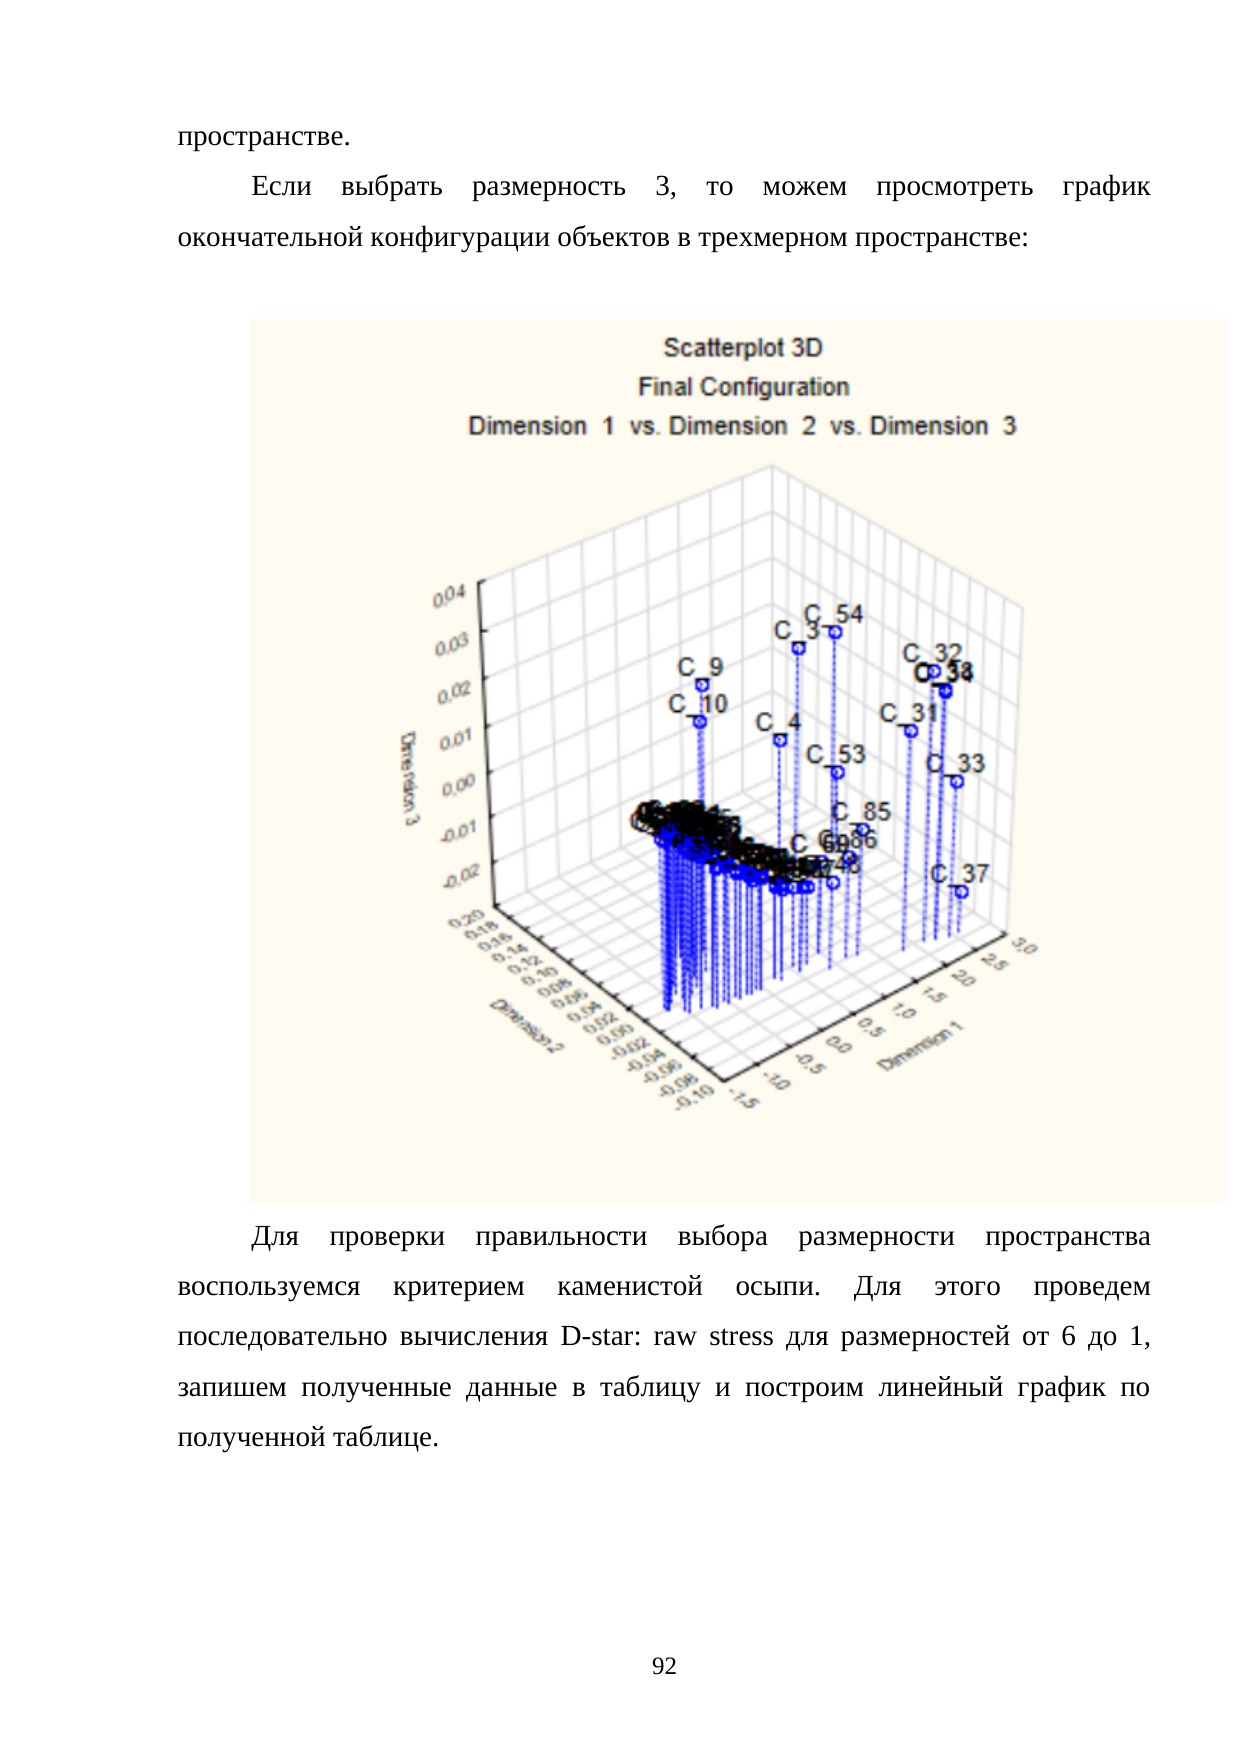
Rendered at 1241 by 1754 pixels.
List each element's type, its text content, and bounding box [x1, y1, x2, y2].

text Для проверки правильности выбора размерности пространства воспользуемся критерием каменистой осыпи. Для этого проведем последовательно вычисления D-star: raw stress для размерностей от 6 до 1, запишем полученные данные в таблицу и построим линейный график по полученной таблице. [177, 1218, 1152, 1453]
picture [251, 319, 1226, 1204]
text Если выбрать размерность 3, то можем просмотреть график окончательной конфигурации объектов в трехмерном пространстве: [177, 168, 1152, 252]
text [177, 118, 1152, 152]
